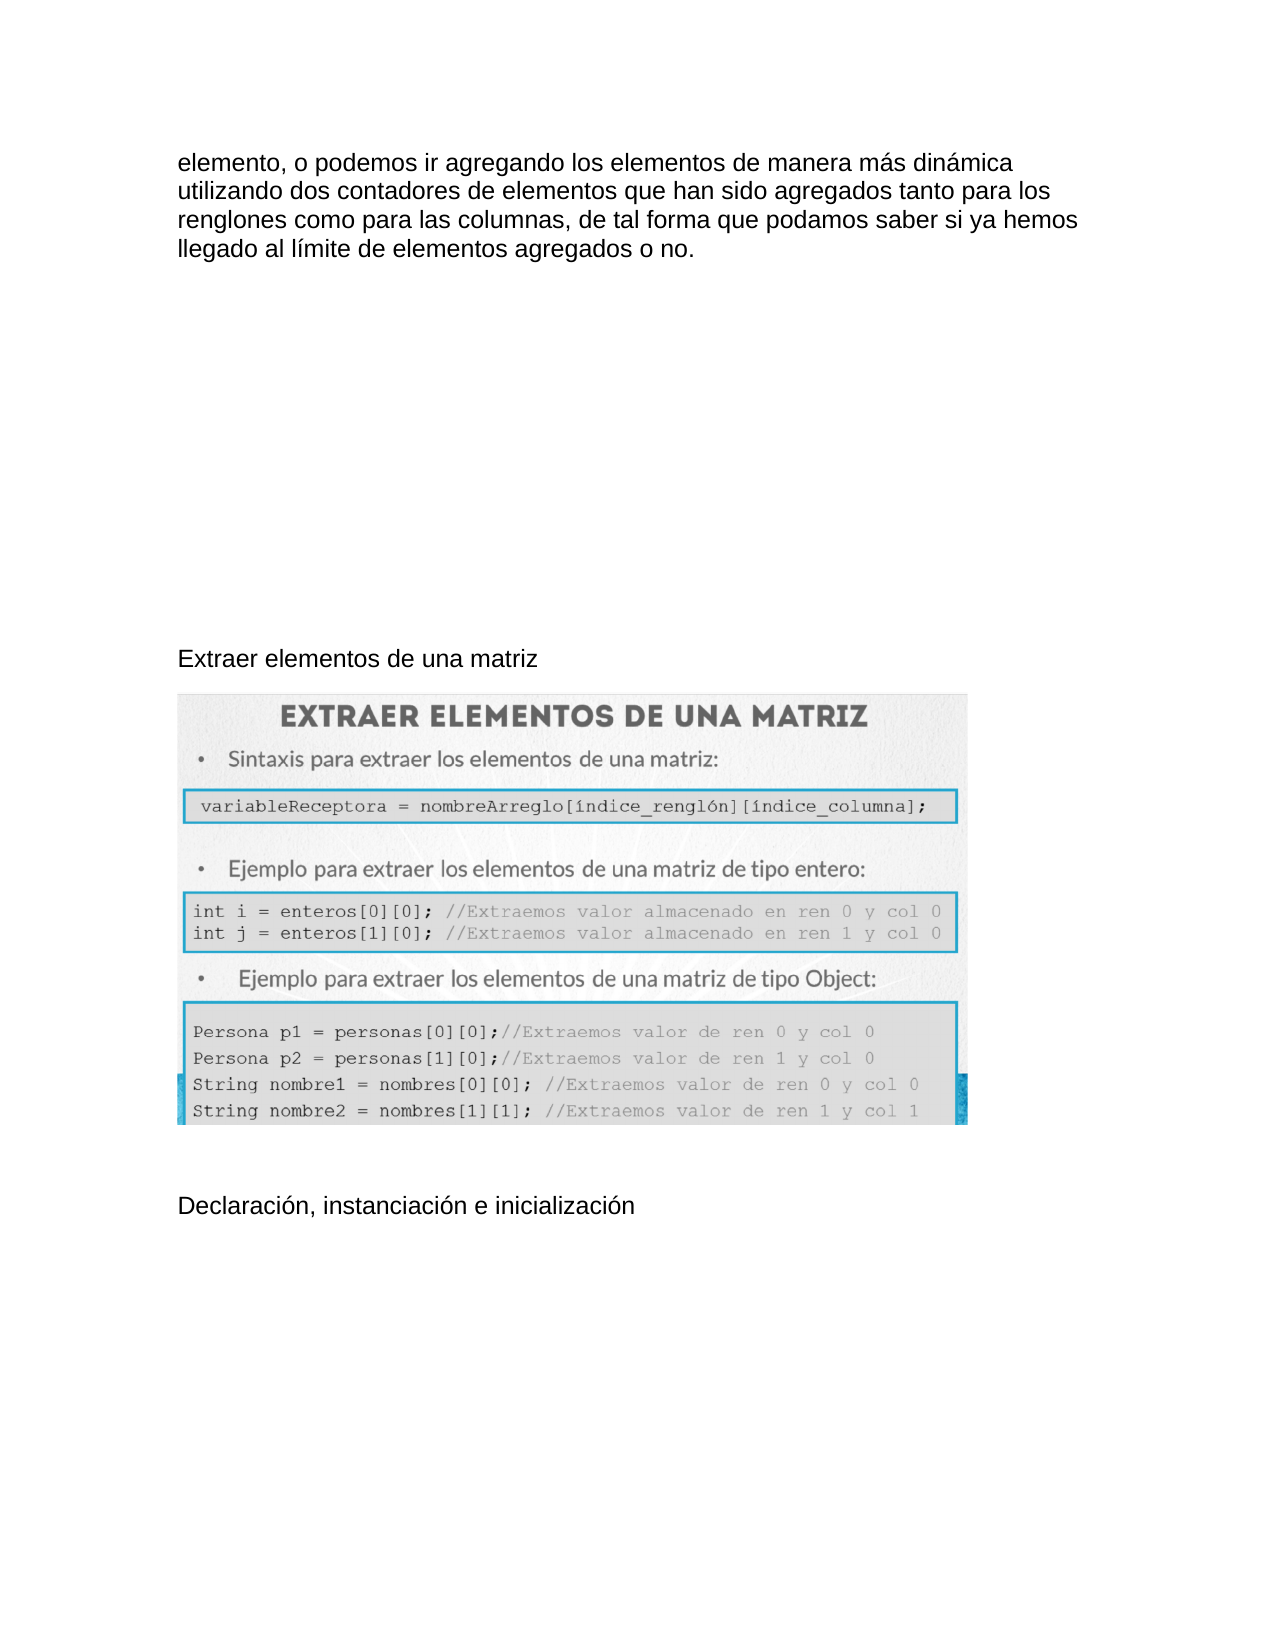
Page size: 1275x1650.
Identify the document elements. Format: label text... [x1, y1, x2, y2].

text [177, 148, 1098, 205]
picture [177, 692, 968, 1125]
text Declaración, instanciación e inicialización [177, 1191, 1098, 1220]
text renglones como para las columnas, de tal forma que podamos saber si ya hemos llegado al límite de elementos agregados o no. [177, 205, 1098, 263]
text Extraer elementos de una matriz [177, 644, 1098, 673]
